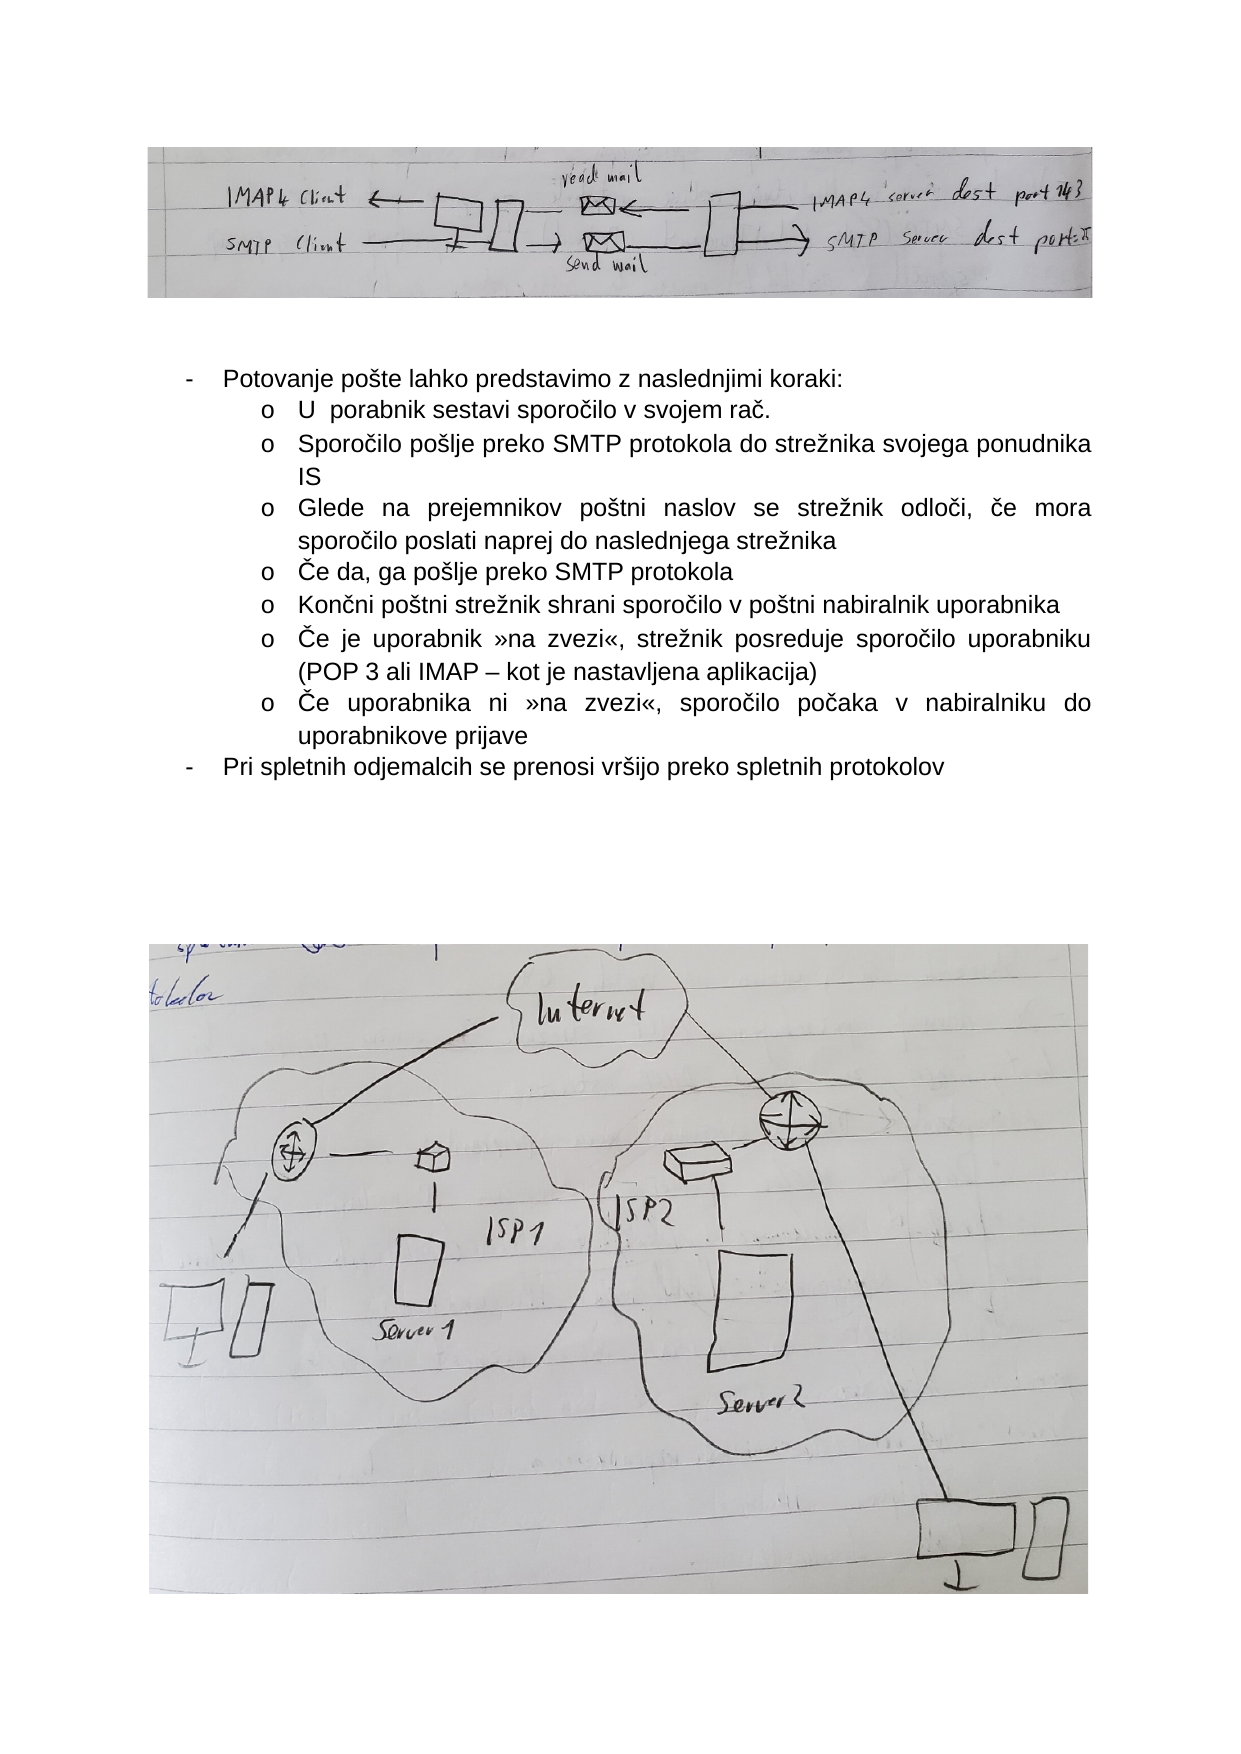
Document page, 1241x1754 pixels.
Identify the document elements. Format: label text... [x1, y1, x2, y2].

list Če uporabnika ni »na zvezi«, sporočilo počaka v nabiralniku do uporabnikove prijave [260, 688, 1093, 750]
list Končni poštni strežnik shrani sporočilo v poštni nabiralnik uporabnika [260, 591, 1093, 621]
list Glede na prejemnikov poštni naslov se strežnik odloči, če mora sporočilo poslati naprej do naslednjega strežnika [260, 493, 1093, 555]
list Potovanje pošte lahko predstavimo z naslednjimi koraki: [185, 364, 1093, 393]
list U porabnik sestavi sporočilo v svojem rač. [260, 395, 1093, 426]
picture [149, 944, 1089, 1594]
list Pri spletnih odjemalcih se prenosi vršijo preko spletnih protokolov [185, 752, 1093, 781]
list Če je uporabnik »na zvezi«, strežnik posreduje sporočilo uporabniku (POP 3 ali IMAP – kot je nastavljena aplikacija) [260, 624, 1093, 686]
picture [147, 147, 1093, 298]
list Če da, ga pošlje preko SMTP protokola [260, 557, 1093, 588]
list Sporočilo pošlje preko SMTP protokola do strežnika svojega ponudnika IS [260, 429, 1093, 491]
